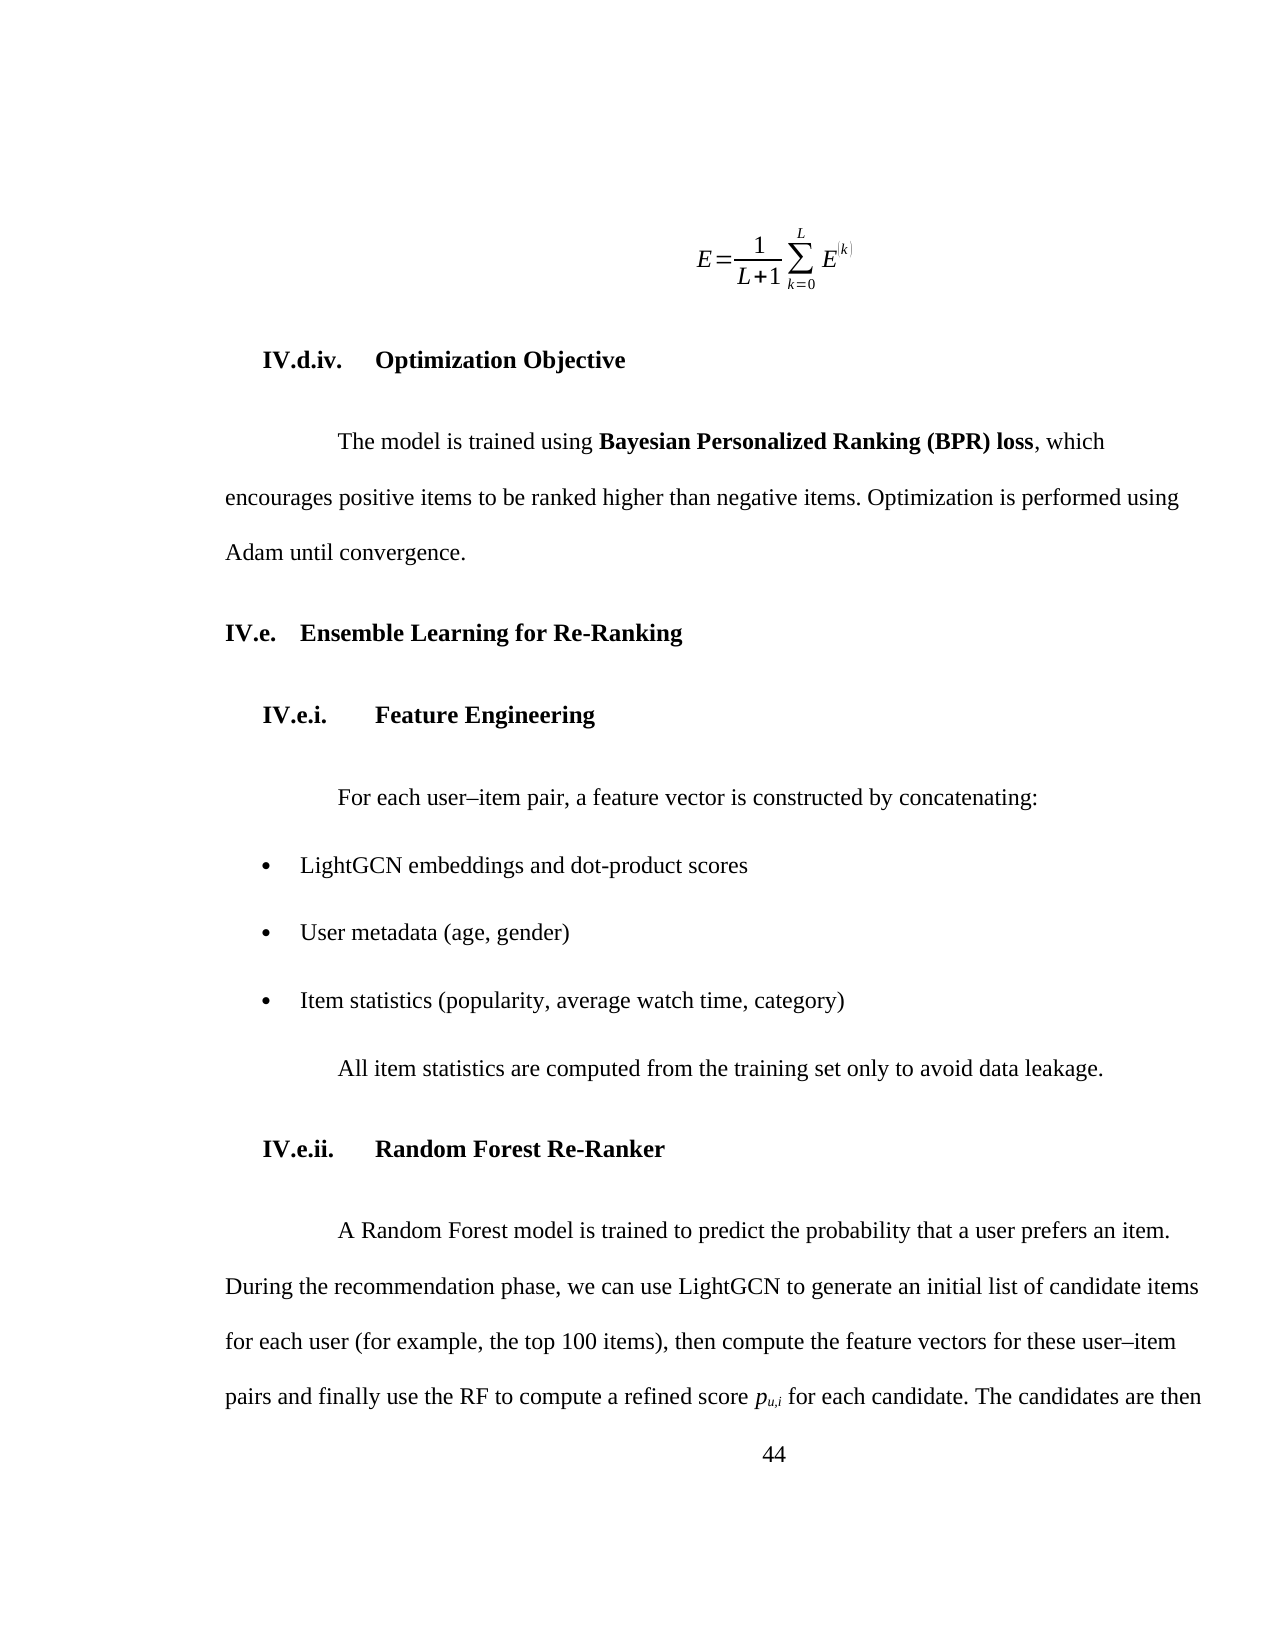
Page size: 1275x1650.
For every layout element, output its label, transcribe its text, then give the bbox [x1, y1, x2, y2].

list LightGCN embeddings and dot-product scores [262, 851, 1210, 878]
subtitle Ensemble Learning for Re-Ranking [225, 618, 1210, 647]
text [225, 1217, 1210, 1410]
list User metadata (age, gender) [262, 918, 1210, 946]
text The model is trained using Bayesian Personalized Ranking (BPR) loss, which encourages positive items to be ranked higher than negative items. Optimization is performed using Adam until convergence. [225, 427, 1210, 565]
text All item statistics are computed from the training set only to avoid data leakage. [225, 1054, 1210, 1081]
list Item statistics (popularity, average watch time, category) [262, 986, 1210, 1014]
subtitle Feature Engineering [262, 701, 1210, 729]
subtitle Optimization Objective [262, 345, 1210, 374]
text For each user–item pair, a feature vector is constructed by concatenating: [225, 783, 1210, 811]
subtitle Random Forest Re-Ranker [262, 1134, 1210, 1163]
